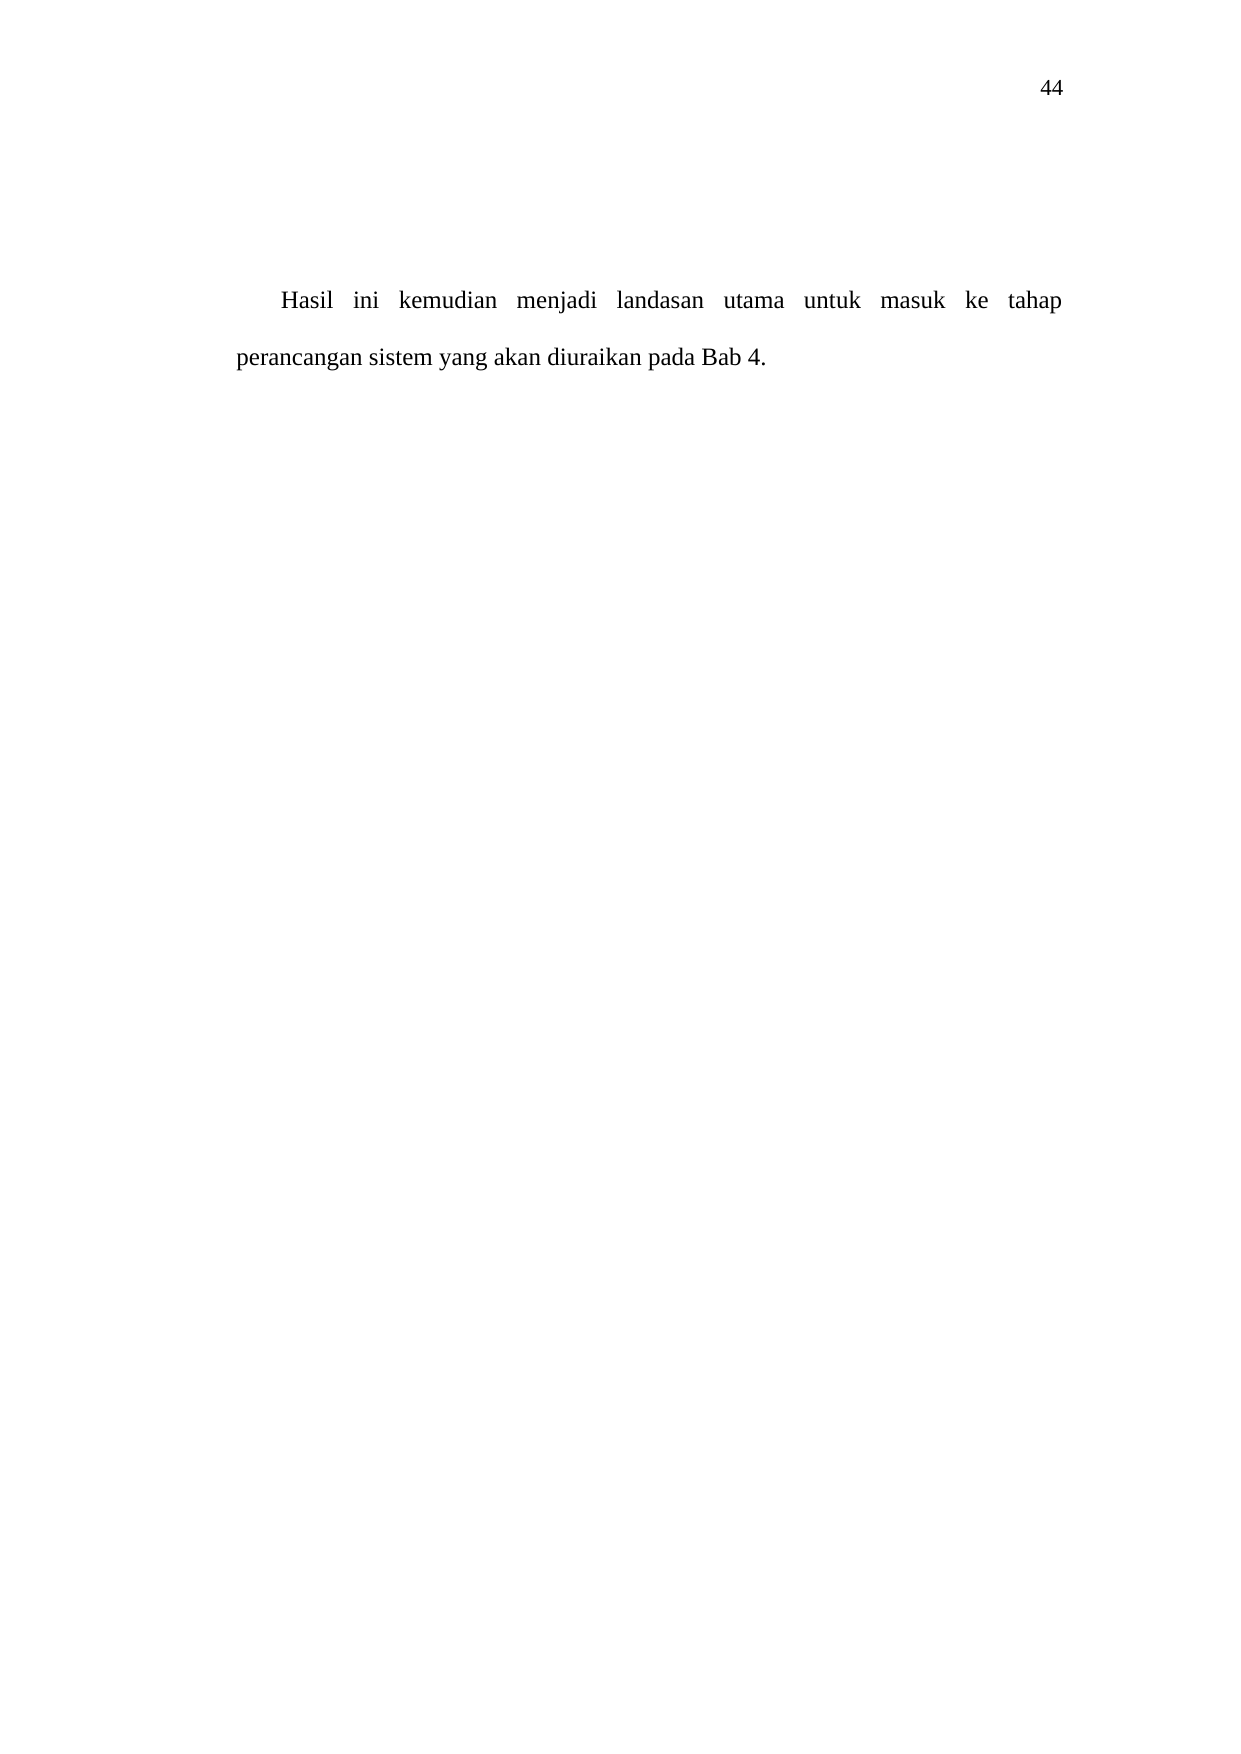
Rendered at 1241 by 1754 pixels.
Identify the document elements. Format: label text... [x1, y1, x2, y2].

text Hasil ini kemudian menjadi landasan utama untuk masuk ke tahap perancangan sistem yang akan diuraikan pada Bab 4. [236, 285, 1063, 371]
